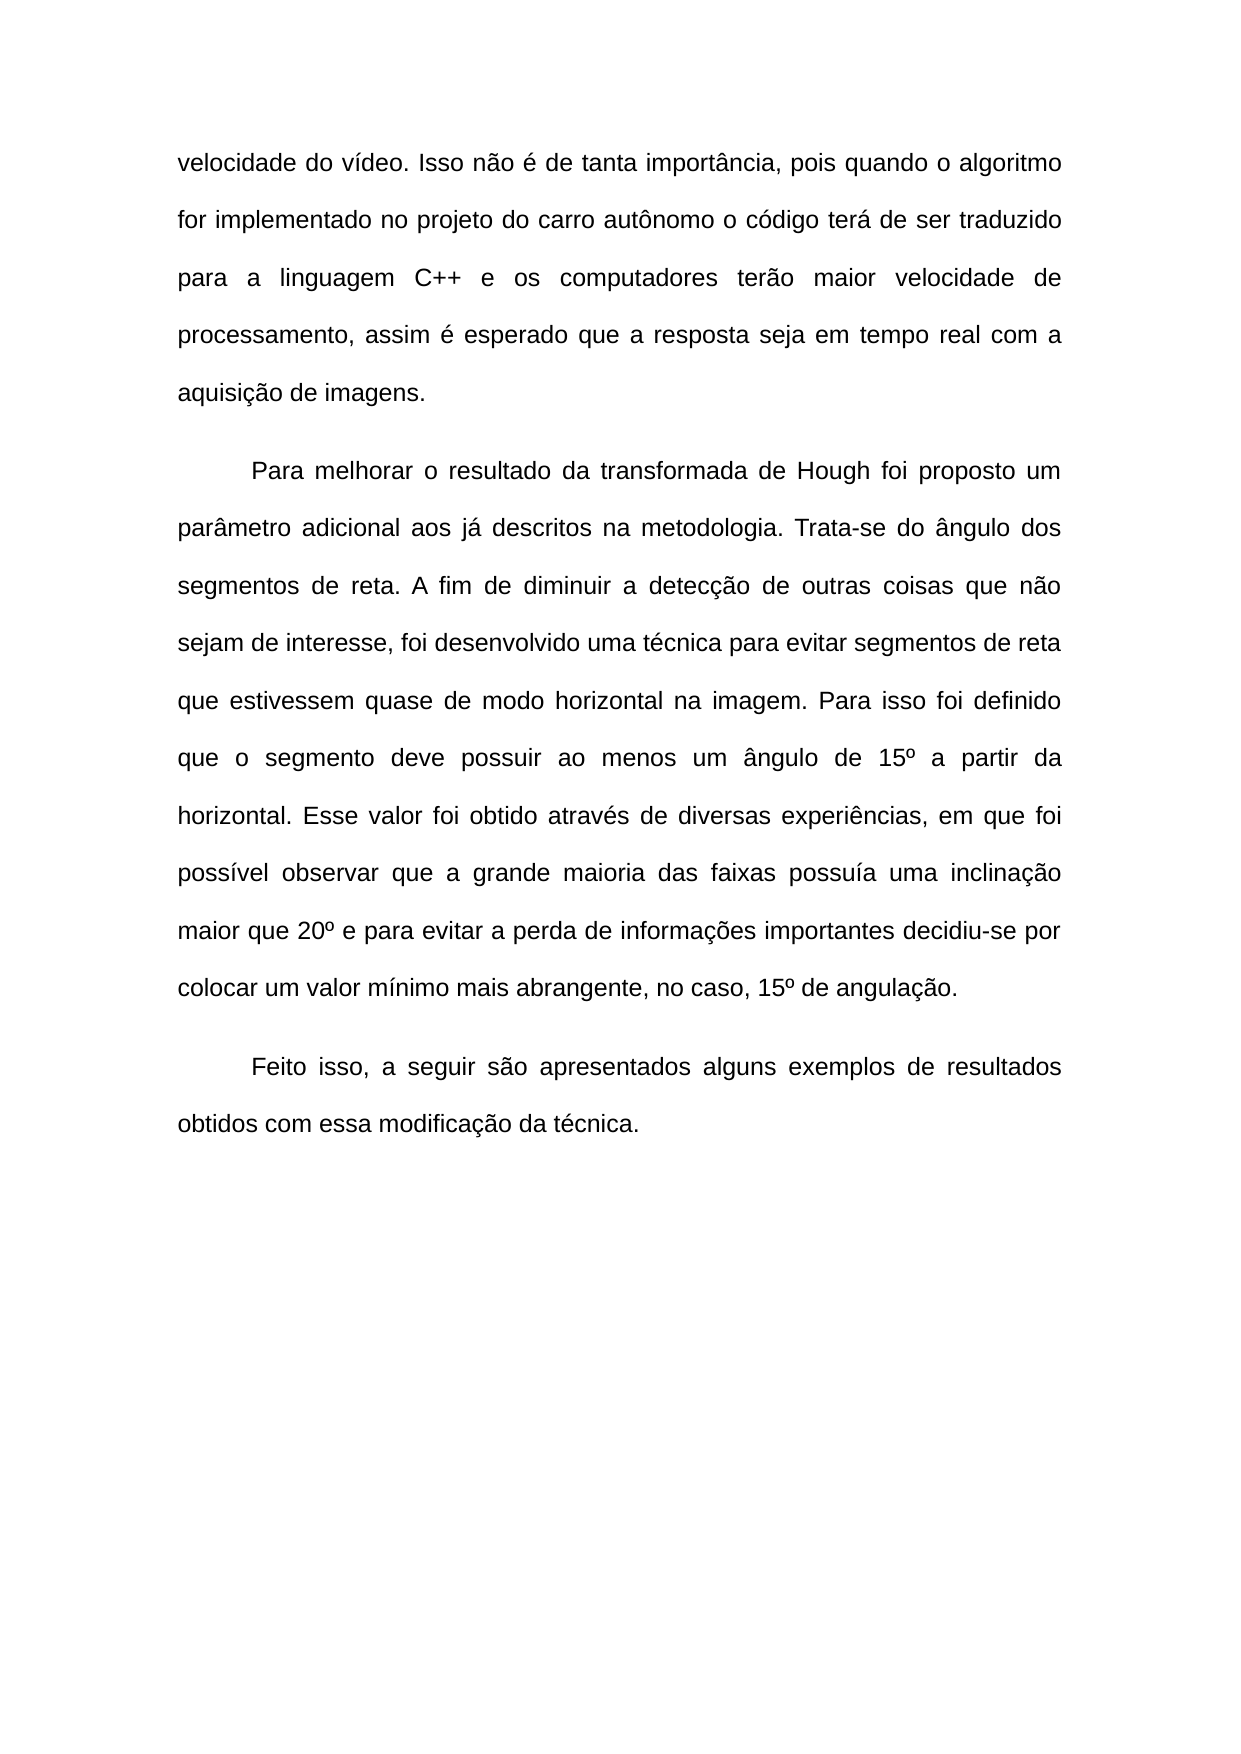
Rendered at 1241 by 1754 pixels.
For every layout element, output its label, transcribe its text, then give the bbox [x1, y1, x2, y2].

text Feito isso, a seguir são apresentados alguns exemplos de resultados obtidos com essa modificação da técnica. [177, 1052, 1063, 1138]
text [177, 148, 1063, 406]
text Para melhorar o resultado da transformada de Hough foi proposto um parâmetro adicional aos já descritos na metodologia. Trata-se do ângulo dos segmentos de reta. A fim de diminuir a detecção de outras coisas que não sejam de interesse, foi desenvolvido uma técnica para evitar segmentos de reta que estivessem quase de modo horizontal na imagem. Para isso foi definido que o segmento deve possuir ao menos um ângulo de 15º a partir da horizontal. Esse valor foi obtido através de diversas experiências, em que foi possível observar que a grande maioria das faixas possuía uma inclinação maior que 20º e para evitar a perda de informações importantes decidiu-se por colocar um valor mínimo mais abrangente, no caso, 15º de angulação. [177, 456, 1063, 1002]
